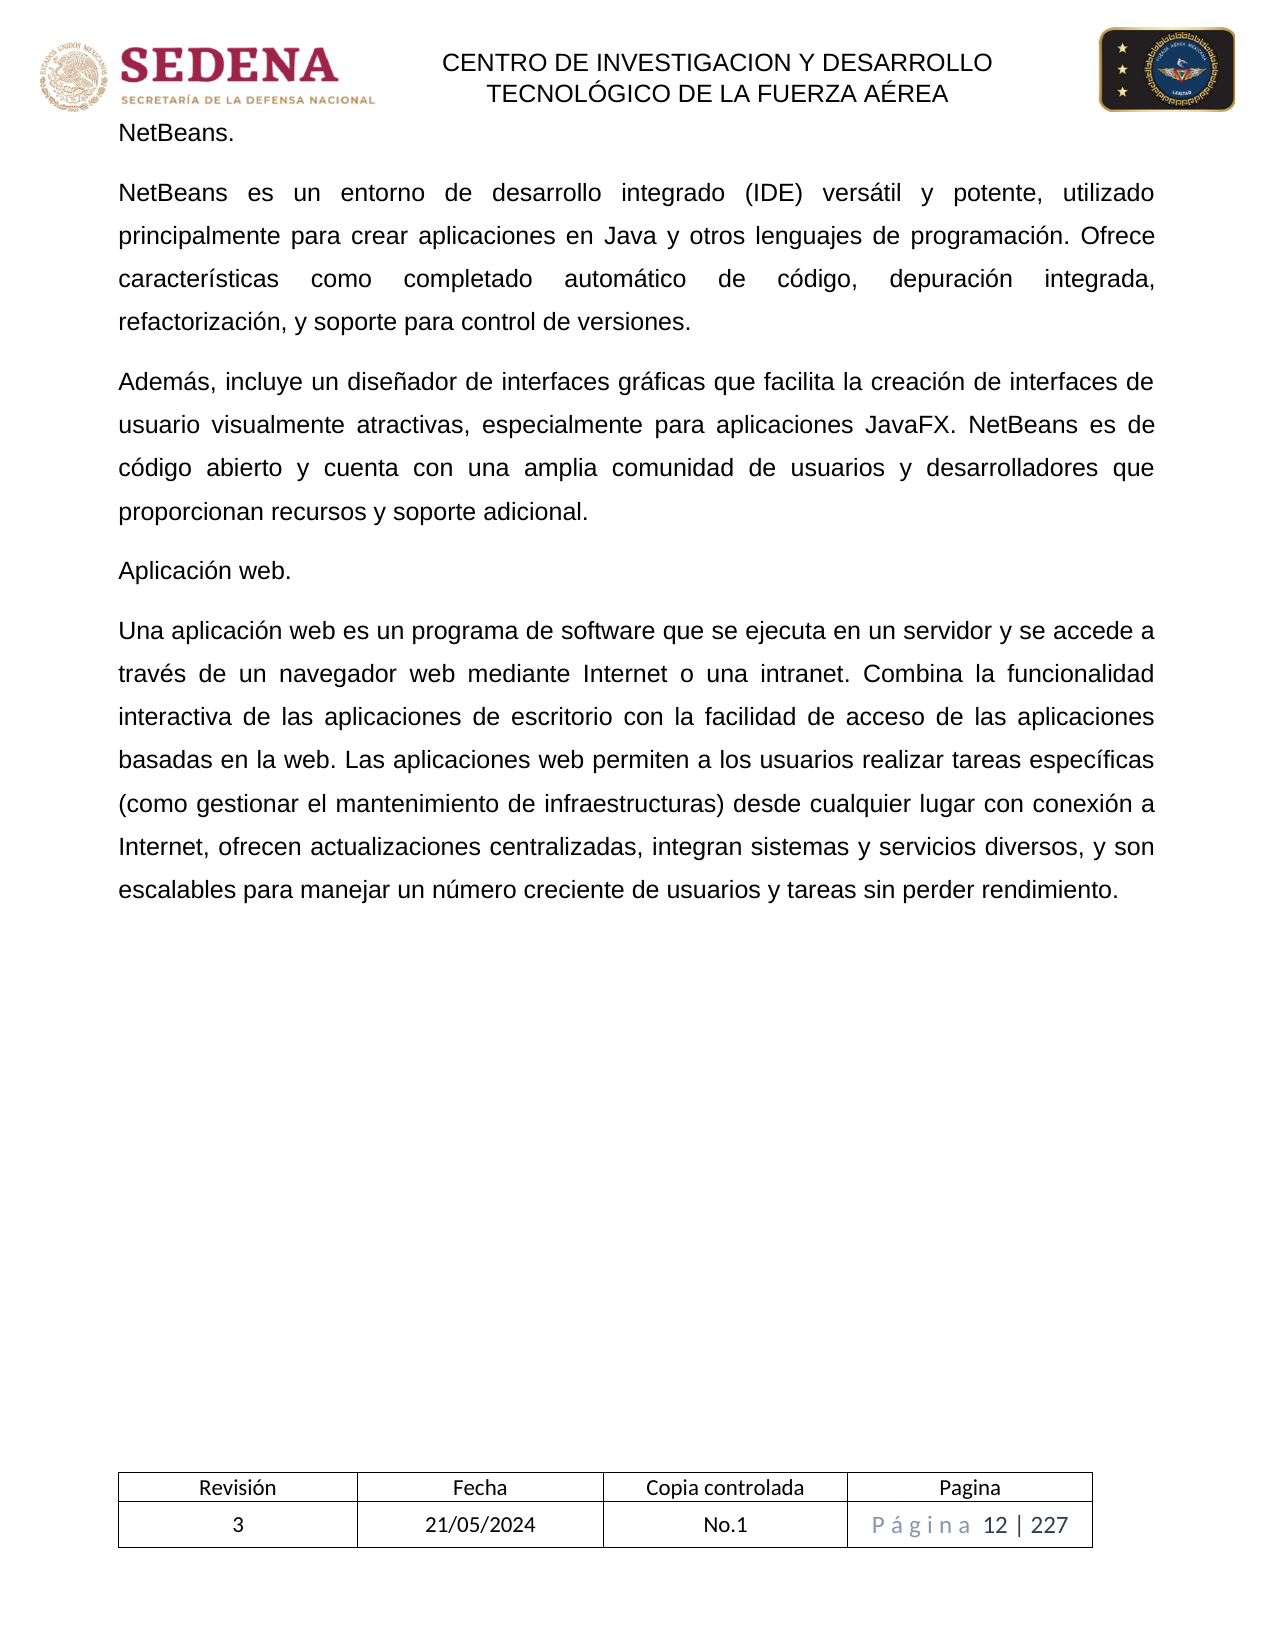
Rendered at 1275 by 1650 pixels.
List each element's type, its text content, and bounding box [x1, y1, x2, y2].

text Aplicación web. [118, 556, 1157, 585]
text Una aplicación web es un programa de software que se ejecuta en un servidor y se accede a través de un navegador web mediante Internet o una intranet. Combina la funcionalidad interactiva de las aplicaciones de escritorio con la facilidad de acceso de las aplicaciones basadas en la web. Las aplicaciones web permiten a los usuarios realizar tareas específicas (como gestionar el mantenimiento de infraestructuras) desde cualquier lugar con conexión a Internet, ofrecen actualizaciones centralizadas, integran sistemas y servicios diversos, y son escalables para manejar un número creciente de usuarios y tareas sin perder rendimiento. [118, 616, 1157, 903]
text Además, incluye un diseñador de interfaces gráficas que facilita la creación de interfaces de usuario visualmente atractivas, especialmente para aplicaciones JavaFX. NetBeans es de código abierto y cuenta con una amplia comunidad de usuarios y desarrolladores que proporcionan recursos y soporte adicional. [118, 367, 1157, 525]
text NetBeans es un entorno de desarrollo integrado (IDE) versátil y potente, utilizado principalmente para crear aplicaciones en Java y otros lenguajes de programación. Ofrece características como completado automático de código, depuración integrada, refactorización, y soporte para control de versiones. [118, 178, 1157, 336]
text NetBeans. [118, 118, 1157, 147]
picture [39, 27, 1236, 112]
